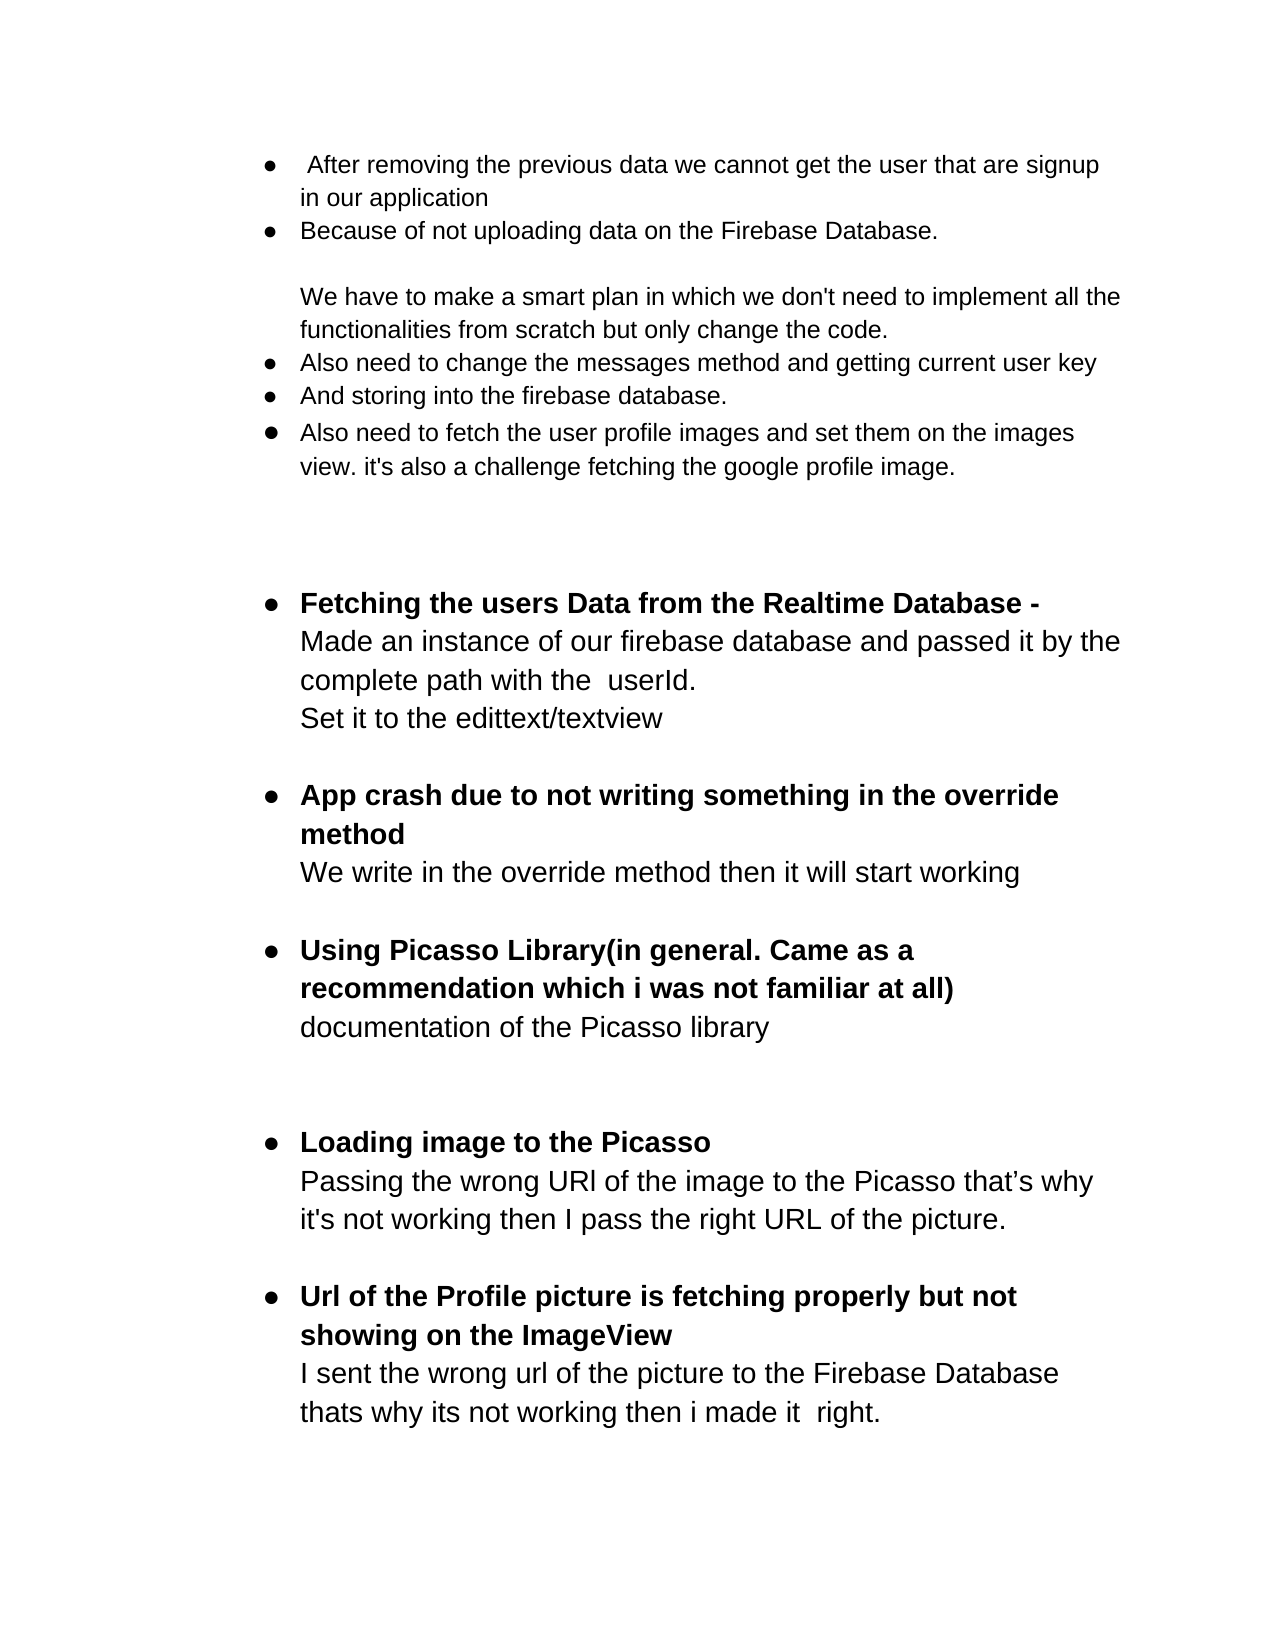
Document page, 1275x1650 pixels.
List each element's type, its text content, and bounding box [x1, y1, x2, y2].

list Using Picasso Library(in general. Came as a recommendation which i was not familiar at all) [262, 932, 1125, 1004]
list After removing the previous data we cannot get the user that are signup in our application [262, 150, 1125, 212]
list Also need to fetch the user profile images and set them on the images view. it's also a challenge fetching the google profile image. [262, 414, 1125, 481]
list And storing into the firebase database. [262, 381, 1125, 410]
list Fetching the users Data from the Realtime Database - [262, 586, 1125, 619]
text documentation of the Picasso library [300, 1009, 1125, 1043]
text We write in the override method then it will start working [300, 855, 1125, 889]
list Url of the Profile picture is fetching properly but not showing on the ImageView [262, 1279, 1125, 1351]
list App crash due to not writing something in the override method [262, 778, 1125, 850]
list Because of not uploading data on the Firebase Database. We have to make a smart plan in which we don't need to implement all the functionalities from scratch but only change the code. [262, 216, 1125, 344]
list Also need to change the messages method and getting current user key [262, 348, 1125, 377]
text Passing the wrong URl of the image to the Picasso that’s why it's not working then I pass the right URL of the picture. [300, 1164, 1125, 1236]
list Loading image to the Picasso [262, 1125, 1125, 1159]
text Made an instance of our firebase database and passed it by the complete path with the userId. Set it to the edittext/textview [300, 624, 1125, 735]
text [300, 1356, 1125, 1428]
